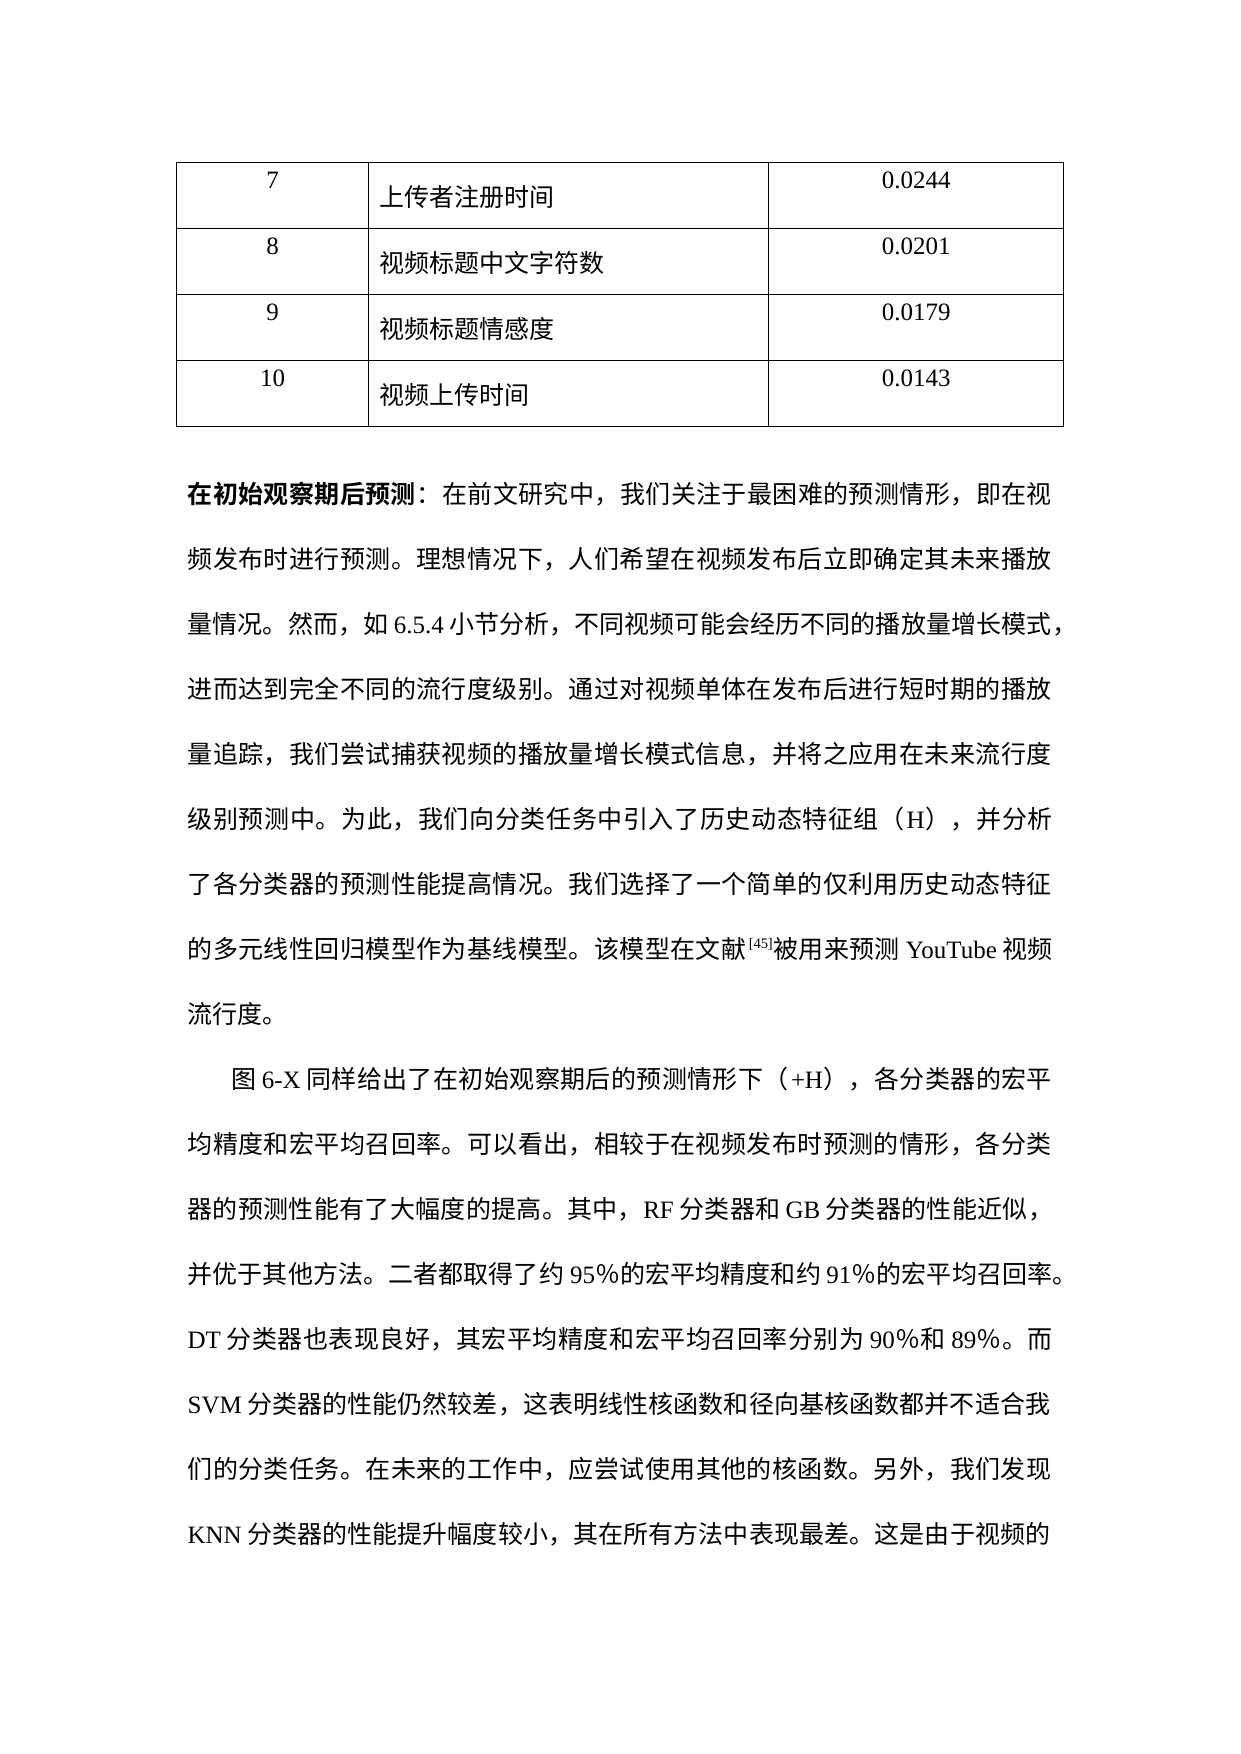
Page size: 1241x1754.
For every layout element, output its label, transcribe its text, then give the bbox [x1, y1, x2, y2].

table_cell 0.0179 [769, 295, 1063, 360]
table_cell 10 [177, 361, 368, 426]
table_cell 视频上传时间 [369, 361, 768, 426]
table_cell 视频标题情感度 [369, 295, 768, 360]
table_cell 0.0143 [769, 361, 1063, 426]
table_cell 0.0244 [769, 163, 1063, 228]
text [187, 1045, 1053, 1565]
table_cell 上传者注册时间 [369, 163, 768, 228]
text 在初始观察期后预测：在前文研究中，我们关注于最困难的预测情形，即在视频发布时进行预测。理想情况下，人们希望在视频发布后立即确定其未来播放量情况。然而，如6.5.4小节分析，不同视频可能会经历不同的播放量增长模式，进而达到完全不同的流行度级别。通过对视频单体在发布后进行短时期的播放量追踪，我们尝试捕获视频的播放量增长模式信息，并将之应用在未来流行度级别预测中。为此，我们向分类任务中引入了历史动态特征组（H），并分析了各分类器的预测性能提高情况。我们选择了一个简单的仅利用历史动态特征的多元线性回归模型作为基线模型。该模型在文献[45]被用来预测YouTube视频流行度。 [187, 460, 1053, 1045]
table_cell 0.0201 [769, 229, 1063, 294]
table_cell 9 [177, 295, 368, 360]
table_cell 视频标题中文字符数 [369, 229, 768, 294]
table_cell 8 [177, 229, 368, 294]
table_cell 7 [177, 163, 368, 228]
